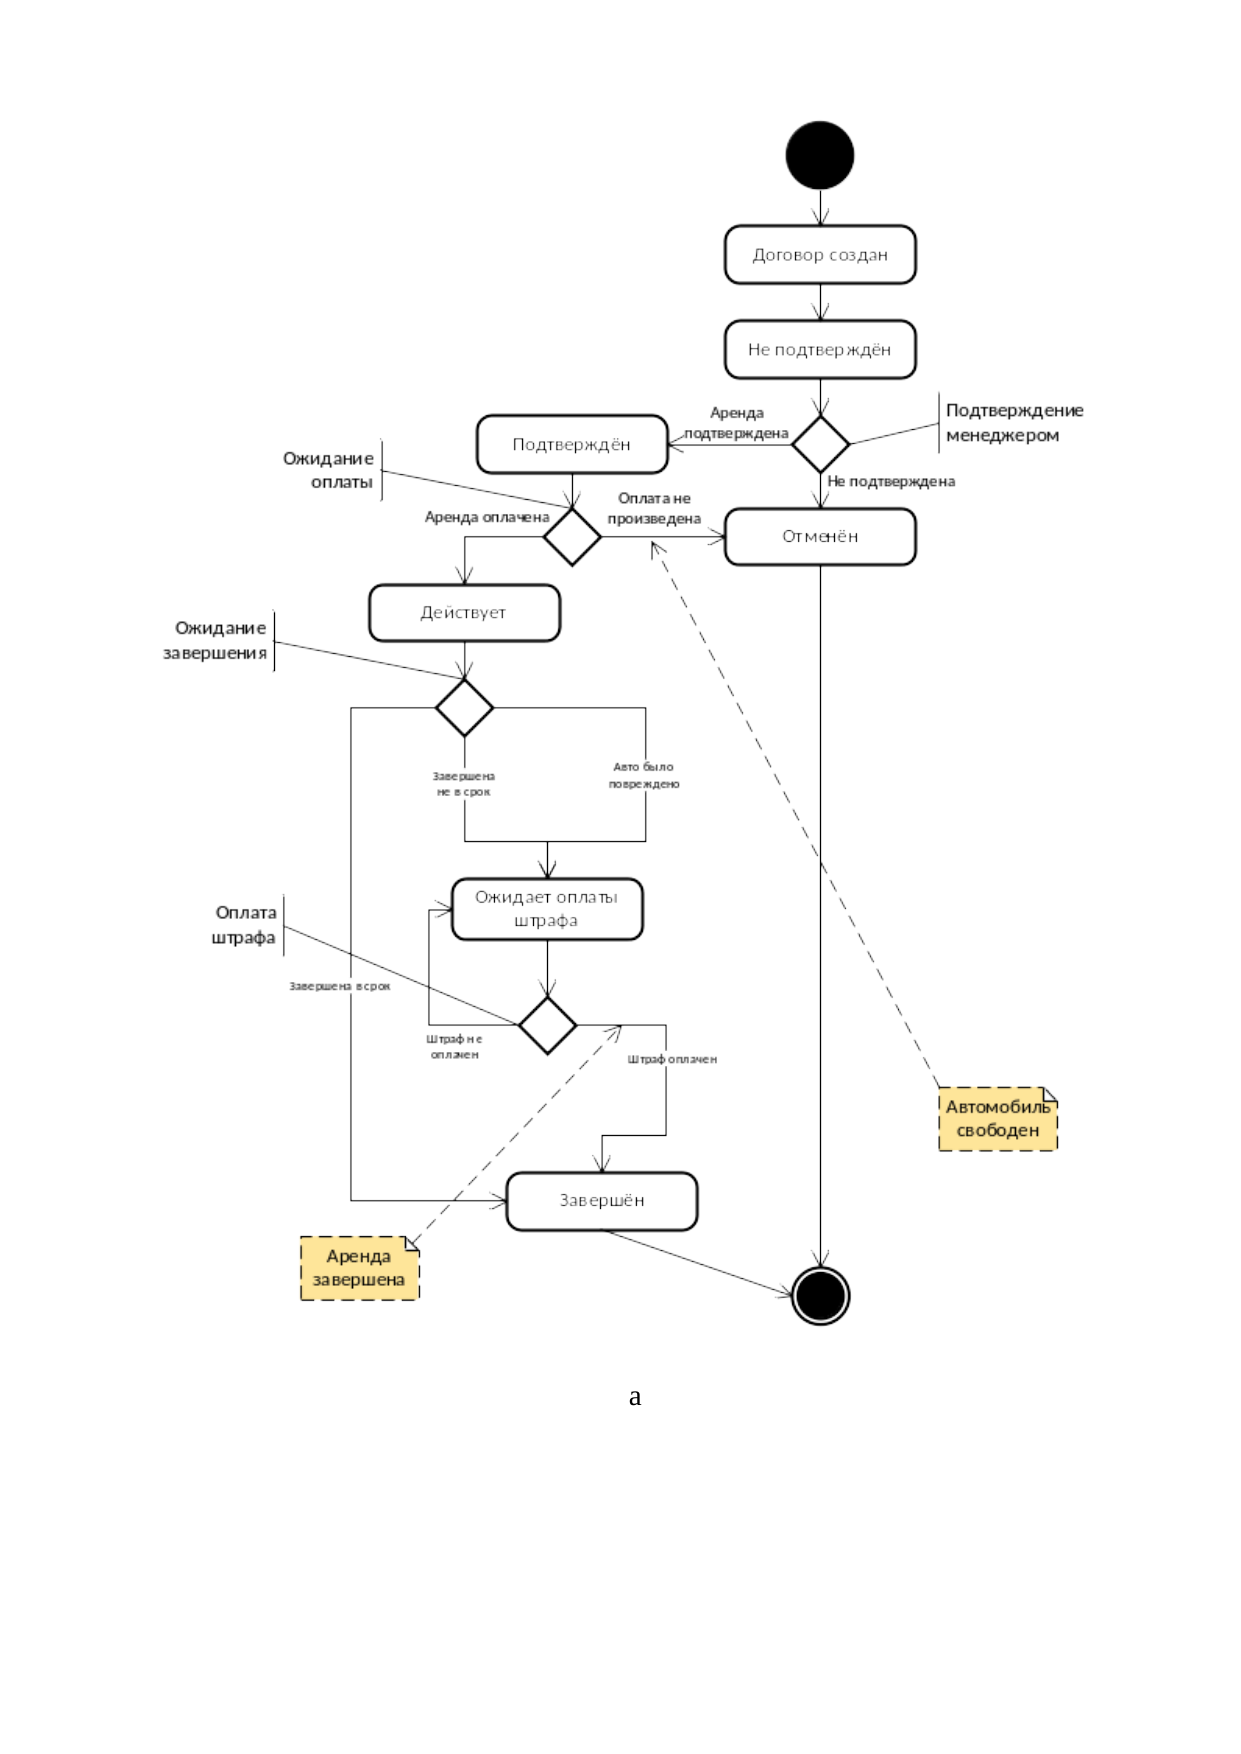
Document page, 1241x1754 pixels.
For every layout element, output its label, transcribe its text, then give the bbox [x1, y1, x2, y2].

list а [118, 1378, 1152, 1412]
